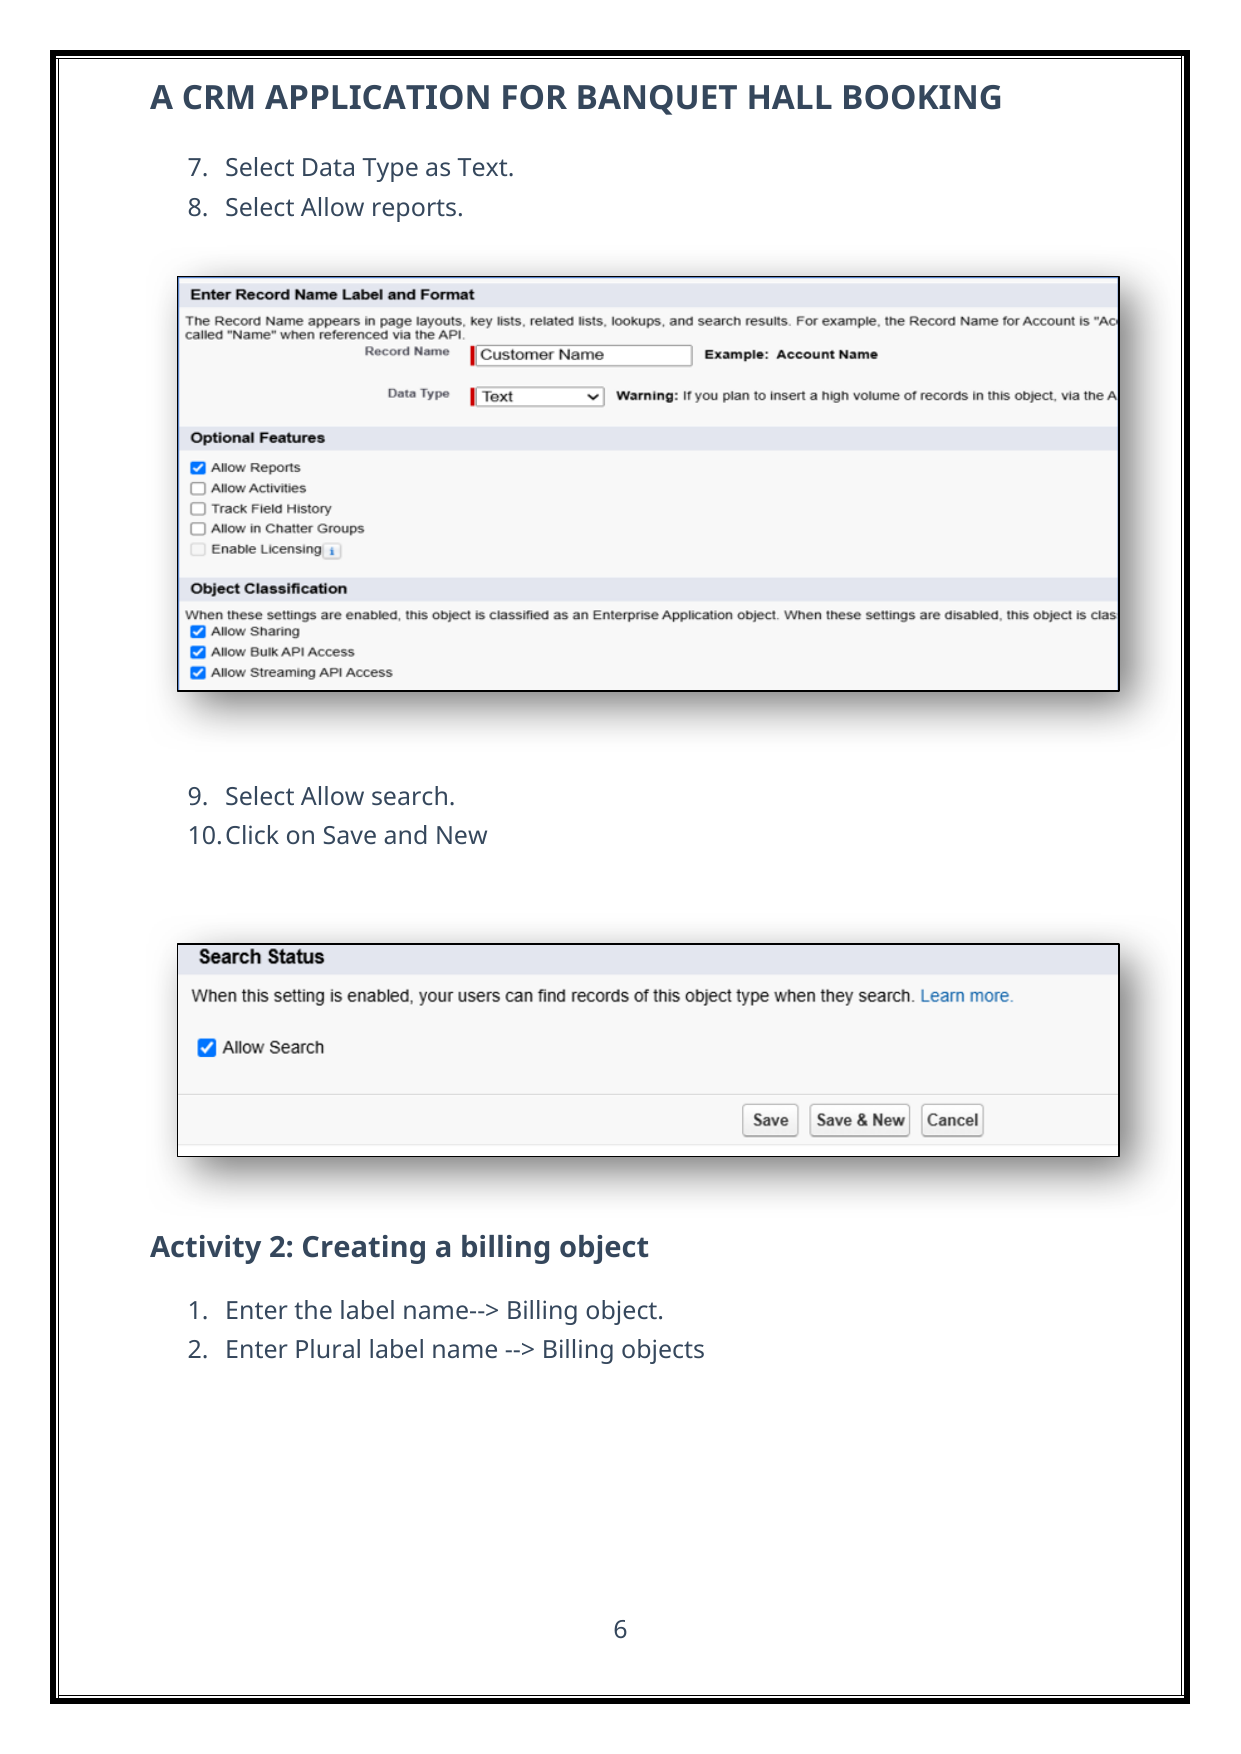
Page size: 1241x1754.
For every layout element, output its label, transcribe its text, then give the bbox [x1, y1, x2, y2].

list Select Allow reports. [187, 189, 1090, 223]
list Select Data Type as Text. [187, 150, 1090, 184]
list Enter the label name--> Billing object. [187, 1292, 1090, 1326]
list Click on Save and New [187, 817, 1090, 852]
picture [178, 945, 1118, 1156]
list Select Allow search. [187, 778, 1090, 812]
table_cell Date of Joining [168, 961, 1090, 1196]
list Enter Plural label name --> Billing objects [187, 1331, 1090, 1366]
picture [178, 277, 1118, 690]
